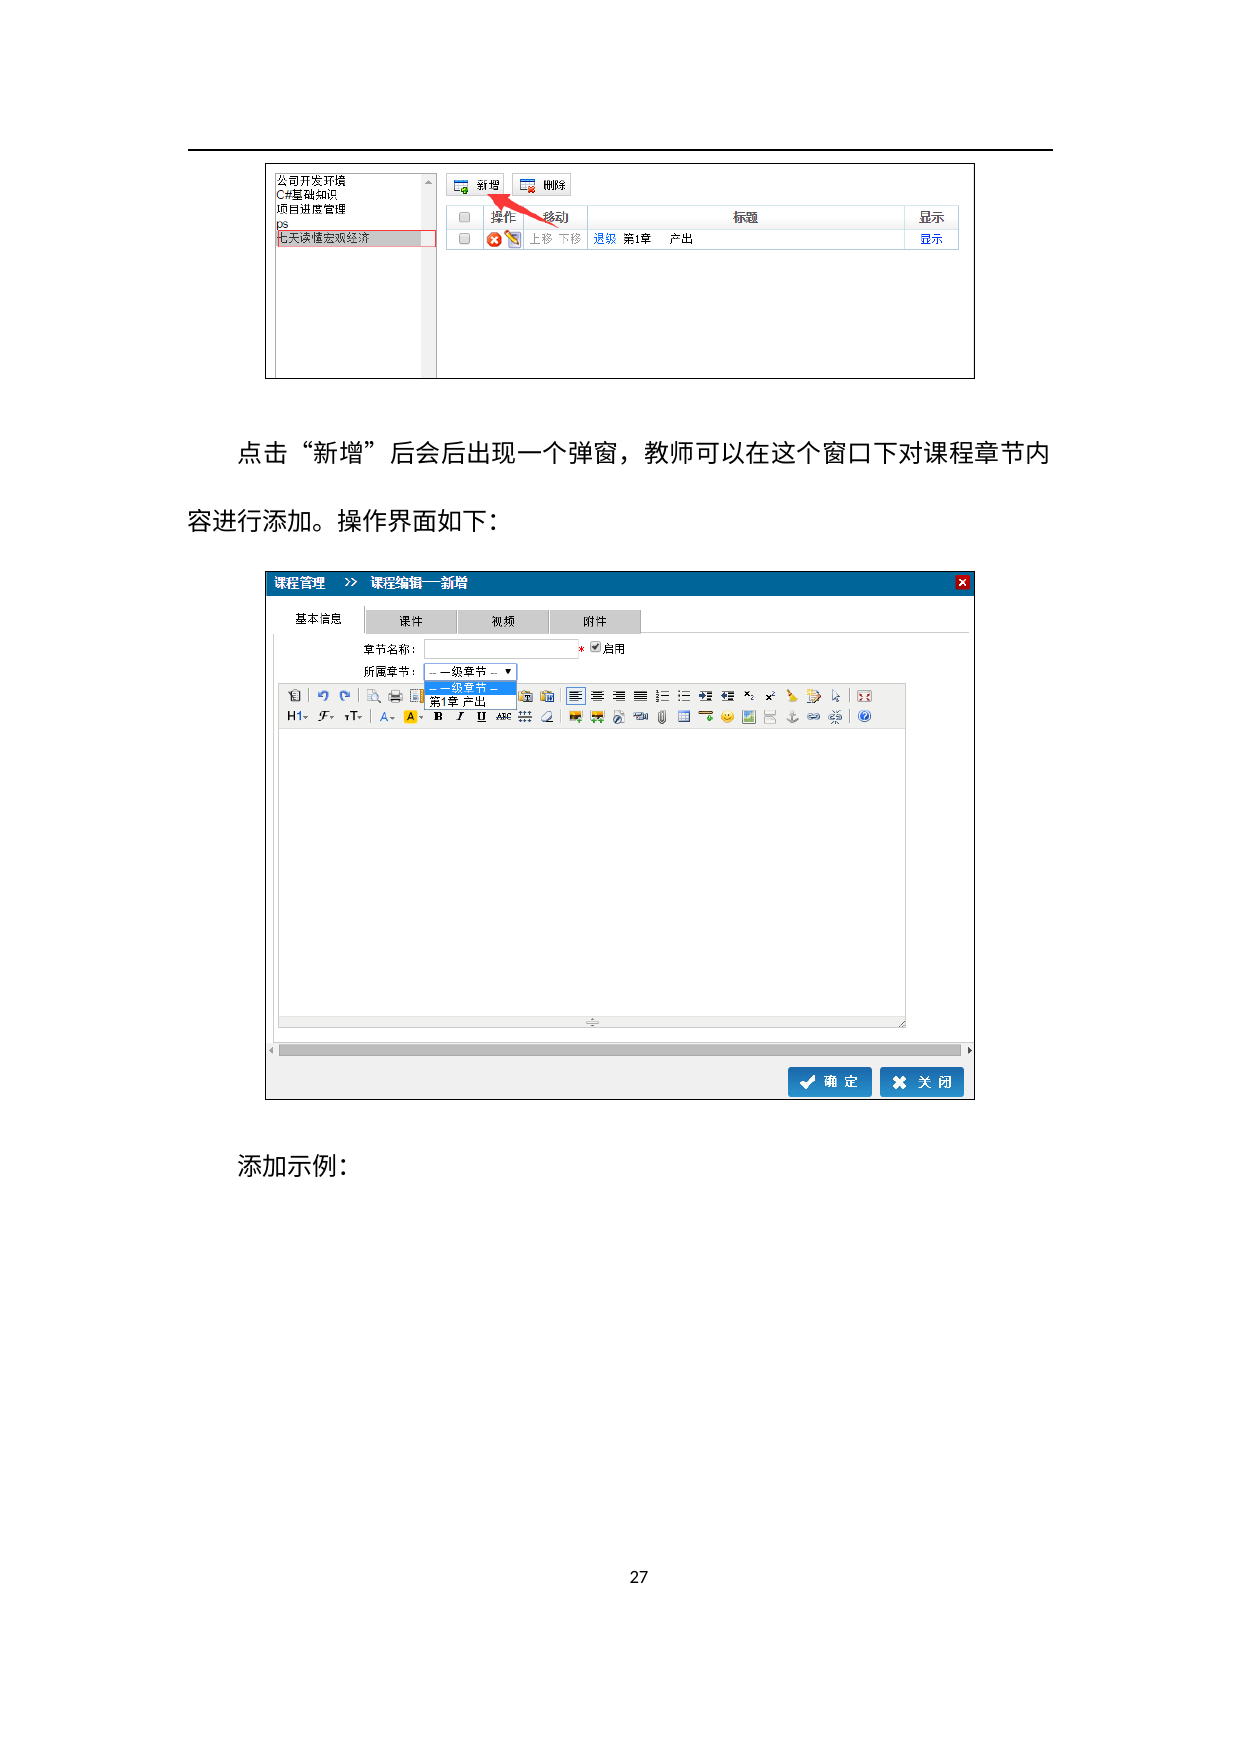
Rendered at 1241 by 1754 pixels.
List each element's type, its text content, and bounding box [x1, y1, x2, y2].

picture [442, 577, 453, 588]
picture [393, 577, 408, 588]
picture [266, 597, 974, 1099]
picture [276, 578, 285, 588]
picture [384, 578, 390, 588]
picture [406, 577, 416, 588]
picture [287, 578, 293, 588]
text 添加示例： [187, 1131, 1053, 1199]
text 点击“新增”后会后出现一个弹窗，教师可以在这个窗口下对课程章节内容进行添加。操作界面如下： [187, 418, 1053, 554]
picture [266, 164, 974, 378]
picture [314, 578, 324, 588]
picture [372, 578, 382, 588]
picture [456, 577, 467, 588]
picture [956, 576, 969, 589]
